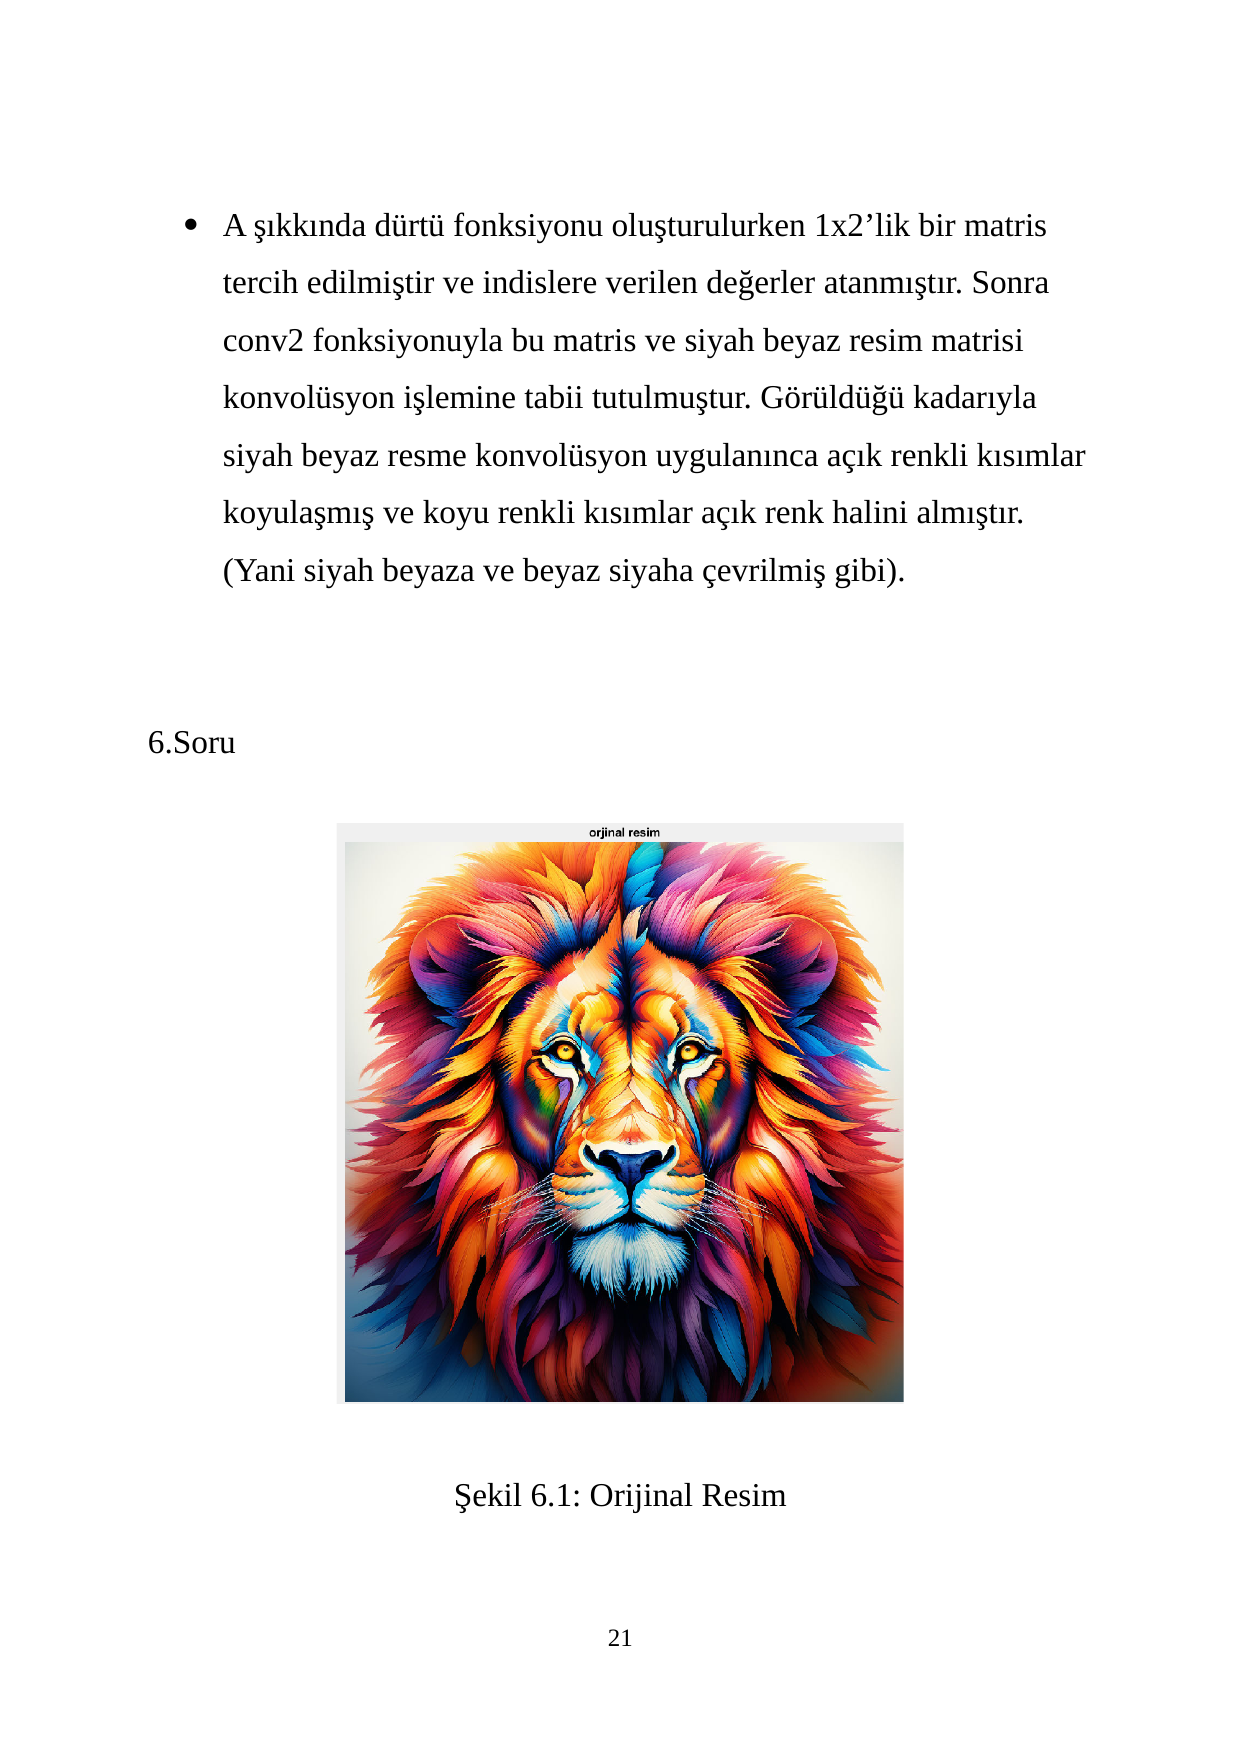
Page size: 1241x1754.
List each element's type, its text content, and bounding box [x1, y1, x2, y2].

picture [336, 823, 904, 1404]
list A şıkkında dürtü fonksiyonu oluşturulurken 1x2’lik bir matris tercih edilmiştir ve indislere verilen değerler atanmıştır. Sonra conv2 fonksiyonuyla bu matris ve siyah beyaz resim matrisi konvolüsyon işlemine tabii tutulmuştur. Görüldüğü kadarıyla siyah beyaz resme konvolüsyon uygulanınca açık renkli kısımlar koyulaşmış ve koyu renkli kısımlar açık renk halini almıştır. (Yani siyah beyaza ve beyaz siyaha çevrilmiş gibi). [185, 205, 1093, 588]
text Şekil 6.1: Orijinal Resim [148, 1475, 1093, 1514]
text 6.Soru [148, 723, 1093, 761]
